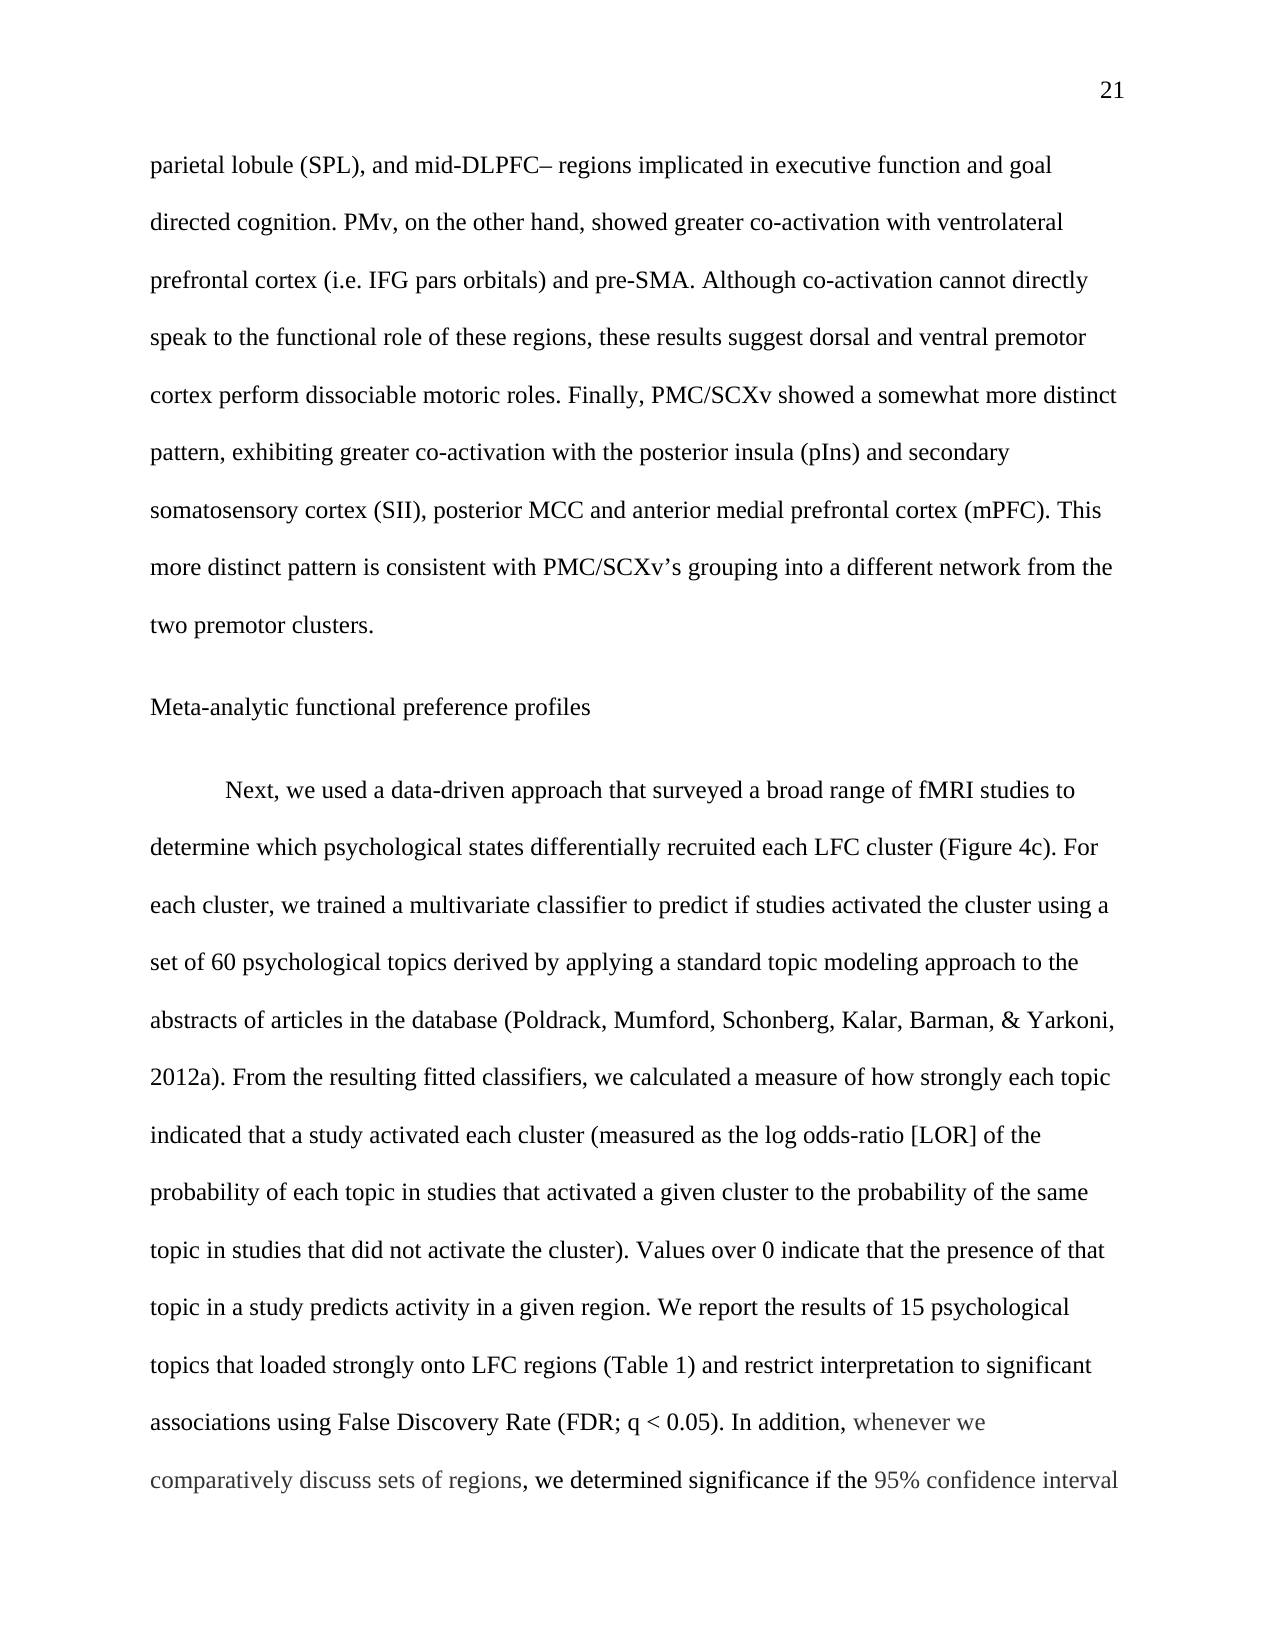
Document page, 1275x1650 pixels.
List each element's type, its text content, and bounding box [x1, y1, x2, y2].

text Meta-analytic functional preference profiles [150, 692, 1125, 721]
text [150, 775, 1125, 1494]
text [150, 150, 1125, 639]
